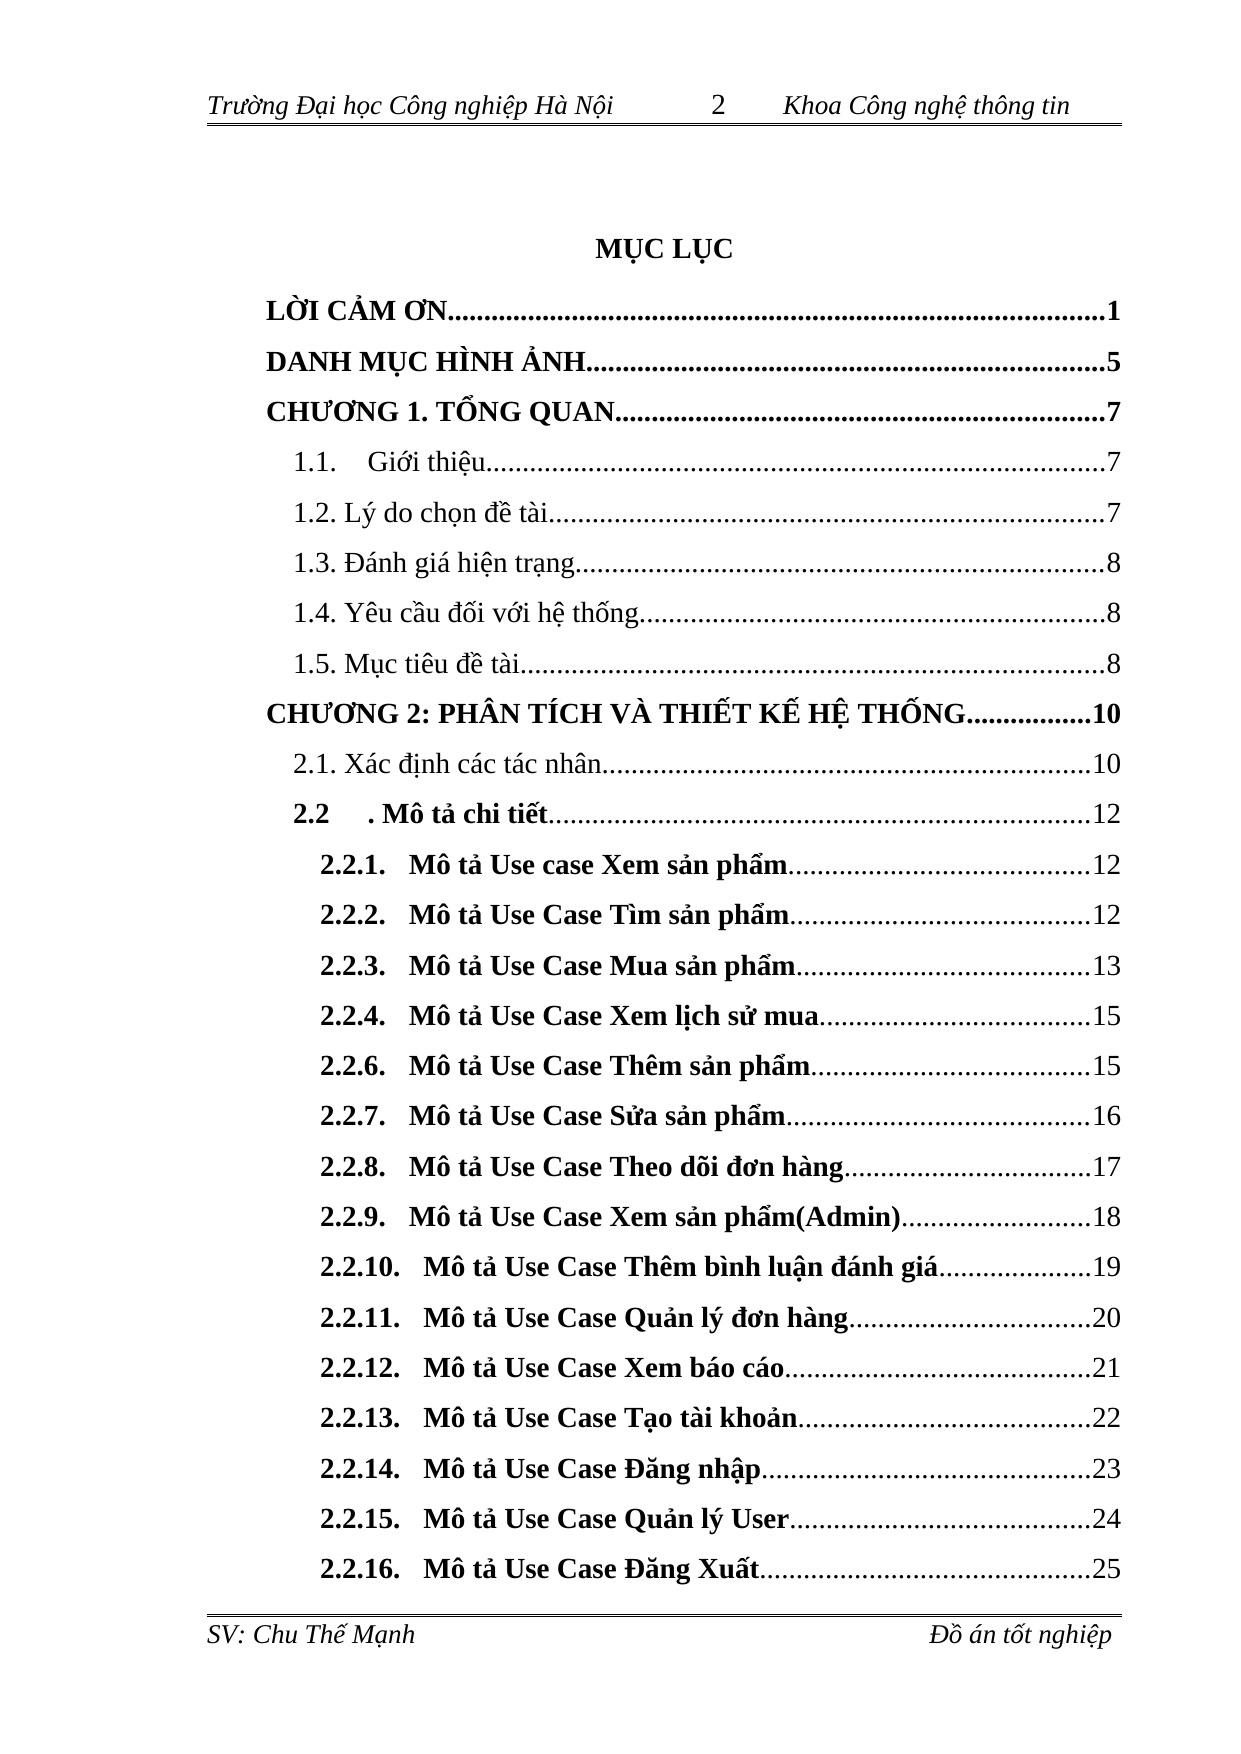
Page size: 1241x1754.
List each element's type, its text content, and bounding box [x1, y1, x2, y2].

text 1.5. Mục tiêu đề tài 8 [234, 646, 1122, 679]
text 2.2.2. Mô tả Use Case Tìm sản phẩm 12 [261, 897, 1122, 931]
text 2.2.15. Mô tả Use Case Quản lý User 24 [261, 1501, 1122, 1534]
text 2.2 . Mô tả chi tiết 12 [234, 797, 1122, 830]
text 1.3. Đánh giá hiện trạng 8 [234, 545, 1122, 579]
text 2.2.11. Mô tả Use Case Quản lý đơn hàng 20 [261, 1300, 1122, 1333]
text CHƯƠNG 2: PHÂN TÍCH VÀ THIẾT KẾ HỆ THỐNG 10 [207, 696, 1122, 729]
text 2.2.3. Mô tả Use Case Mua sản phẩm 13 [261, 948, 1122, 981]
text 2.2.14. Mô tả Use Case Đăng nhập 23 [261, 1451, 1122, 1484]
text 1.2. Lý do chọn đề tài 7 [234, 495, 1122, 528]
text 2.2.12. Mô tả Use Case Xem báo cáo 21 [261, 1350, 1122, 1384]
text 1.4. Yêu cầu đối với hệ thống 8 [234, 595, 1122, 629]
text 2.2.9. Mô tả Use Case Xem sản phẩm(Admin) 18 [261, 1199, 1122, 1233]
text 2.2.1. Mô tả Use case Xem sản phẩm 12 [261, 847, 1122, 881]
text 2.2.10. Mô tả Use Case Thêm bình luận đánh giá 19 [261, 1249, 1122, 1283]
text MỤC LỤC [207, 231, 1122, 264]
text 2.2.8. Mô tả Use Case Theo dõi đơn hàng 17 [261, 1149, 1122, 1182]
text 2.2.4. Mô tả Use Case Xem lịch sử mua 15 [261, 998, 1122, 1031]
text 1.1. Giới thiệu 7 [234, 444, 1122, 478]
text 2.2.6. Mô tả Use Case Thêm sản phẩm 15 [261, 1048, 1122, 1082]
text 2.1. Xác định các tác nhân 10 [234, 746, 1122, 780]
text DANH MỤC HÌNH ẢNH 5 [207, 344, 1122, 377]
text 2.2.7. Mô tả Use Case Sửa sản phẩm 16 [261, 1098, 1122, 1132]
text 2.2.13. Mô tả Use Case Tạo tài khoản 22 [261, 1400, 1122, 1434]
text LỜI CẢM ƠN 1 [207, 293, 1122, 327]
text CHƯƠNG 1. TỔNG QUAN 7 [207, 394, 1122, 428]
text 2.2.16. Mô tả Use Case Đăng Xuất 25 [261, 1551, 1122, 1585]
